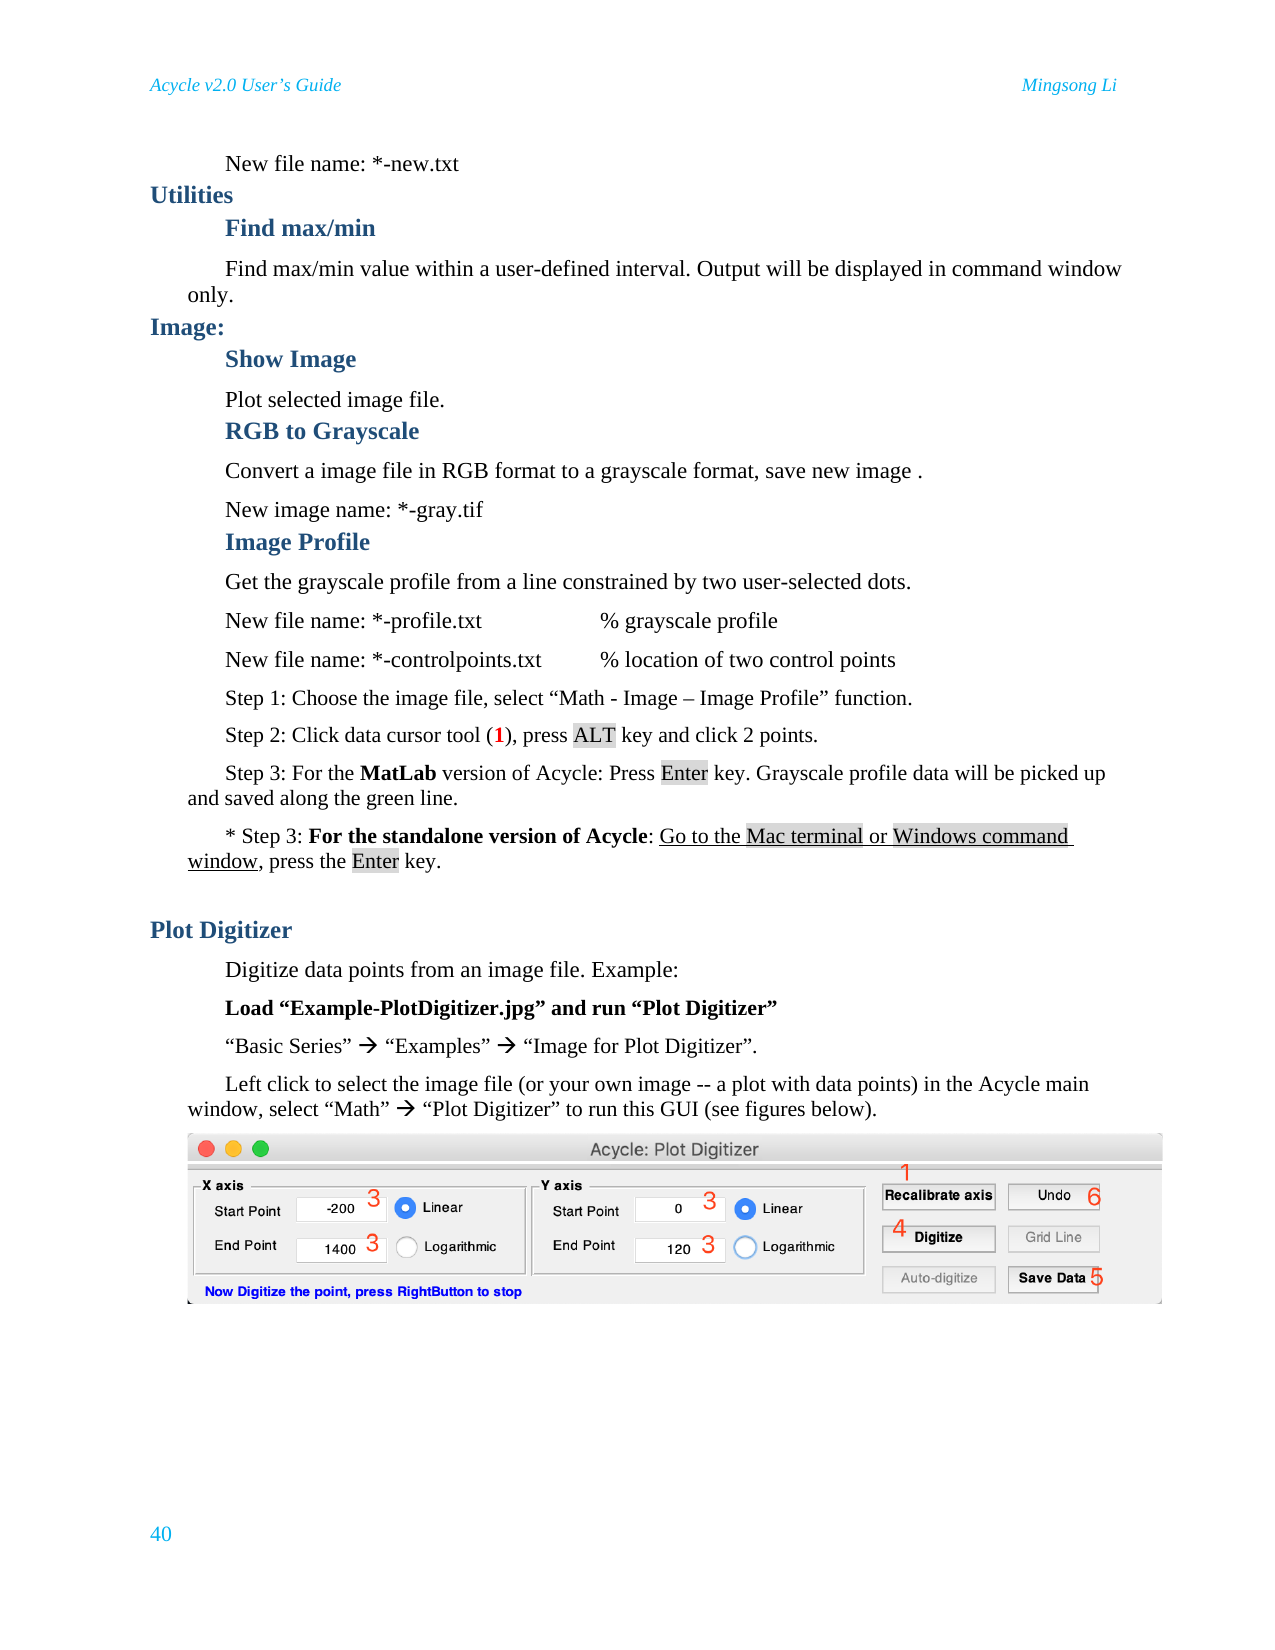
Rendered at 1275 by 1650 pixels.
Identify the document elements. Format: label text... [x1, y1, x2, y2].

text New file name: *-new.txt [187, 150, 1125, 176]
text New file name: *-profile.txt % grayscale profile [187, 607, 1125, 633]
subtitle RGB to Grayscale [150, 416, 1125, 445]
text * Step 3: For the standalone version of Acycle: Go to the Mac terminal or Windows command window, press the Enter key. [187, 823, 1125, 873]
subtitle Show Image [150, 344, 1125, 373]
text Step 3: For the MatLab version of Acycle: Press Enter key. Grayscale profile data will be picked up and saved along the green line. [187, 760, 1125, 811]
picture [187, 1164, 1162, 1304]
text Step 2: Click data cursor tool (1), press ALT key and click 2 points. [187, 722, 1125, 748]
subtitle Find max/min [150, 213, 1125, 242]
subtitle Utilities [150, 181, 1125, 209]
text Plot selected image file. [187, 386, 1125, 412]
picture [187, 1133, 1163, 1161]
text New image name: *-gray.tif [187, 496, 1125, 523]
text Convert a image file in RGB format to a grayscale format, save new image . [187, 457, 1125, 484]
text New file name: *-controlpoints.txt % location of two control points [187, 646, 1125, 672]
subtitle Image Profile [150, 527, 1125, 556]
subtitle Plot Digitizer [150, 915, 1125, 944]
text Step 1: Choose the image file, select “Math - Image – Image Profile” function. [187, 685, 1125, 710]
picture [151, 81, 157, 89]
picture [150, 1529, 156, 1538]
text “Basic Series” “Examples” “Image for Plot Digitizer”. [187, 1033, 1125, 1058]
subtitle Image: [150, 312, 1125, 340]
text Load “Example-PlotDigitizer.jpg” and run “Plot Digitizer” [187, 995, 1125, 1021]
text Get the grayscale profile from a line constrained by two user-selected dots. [187, 568, 1125, 594]
text Left click to select the image file (or your own image -- a plot with data points) in the Acycle main window, select “Math” “Plot Digitizer” to run this GUI (see figures below). [187, 1071, 1125, 1121]
text Digitize data points from an image file. Example: [187, 957, 1125, 983]
text Find max/min value within a user-defined interval. Output will be displayed in command window only. [187, 255, 1125, 307]
